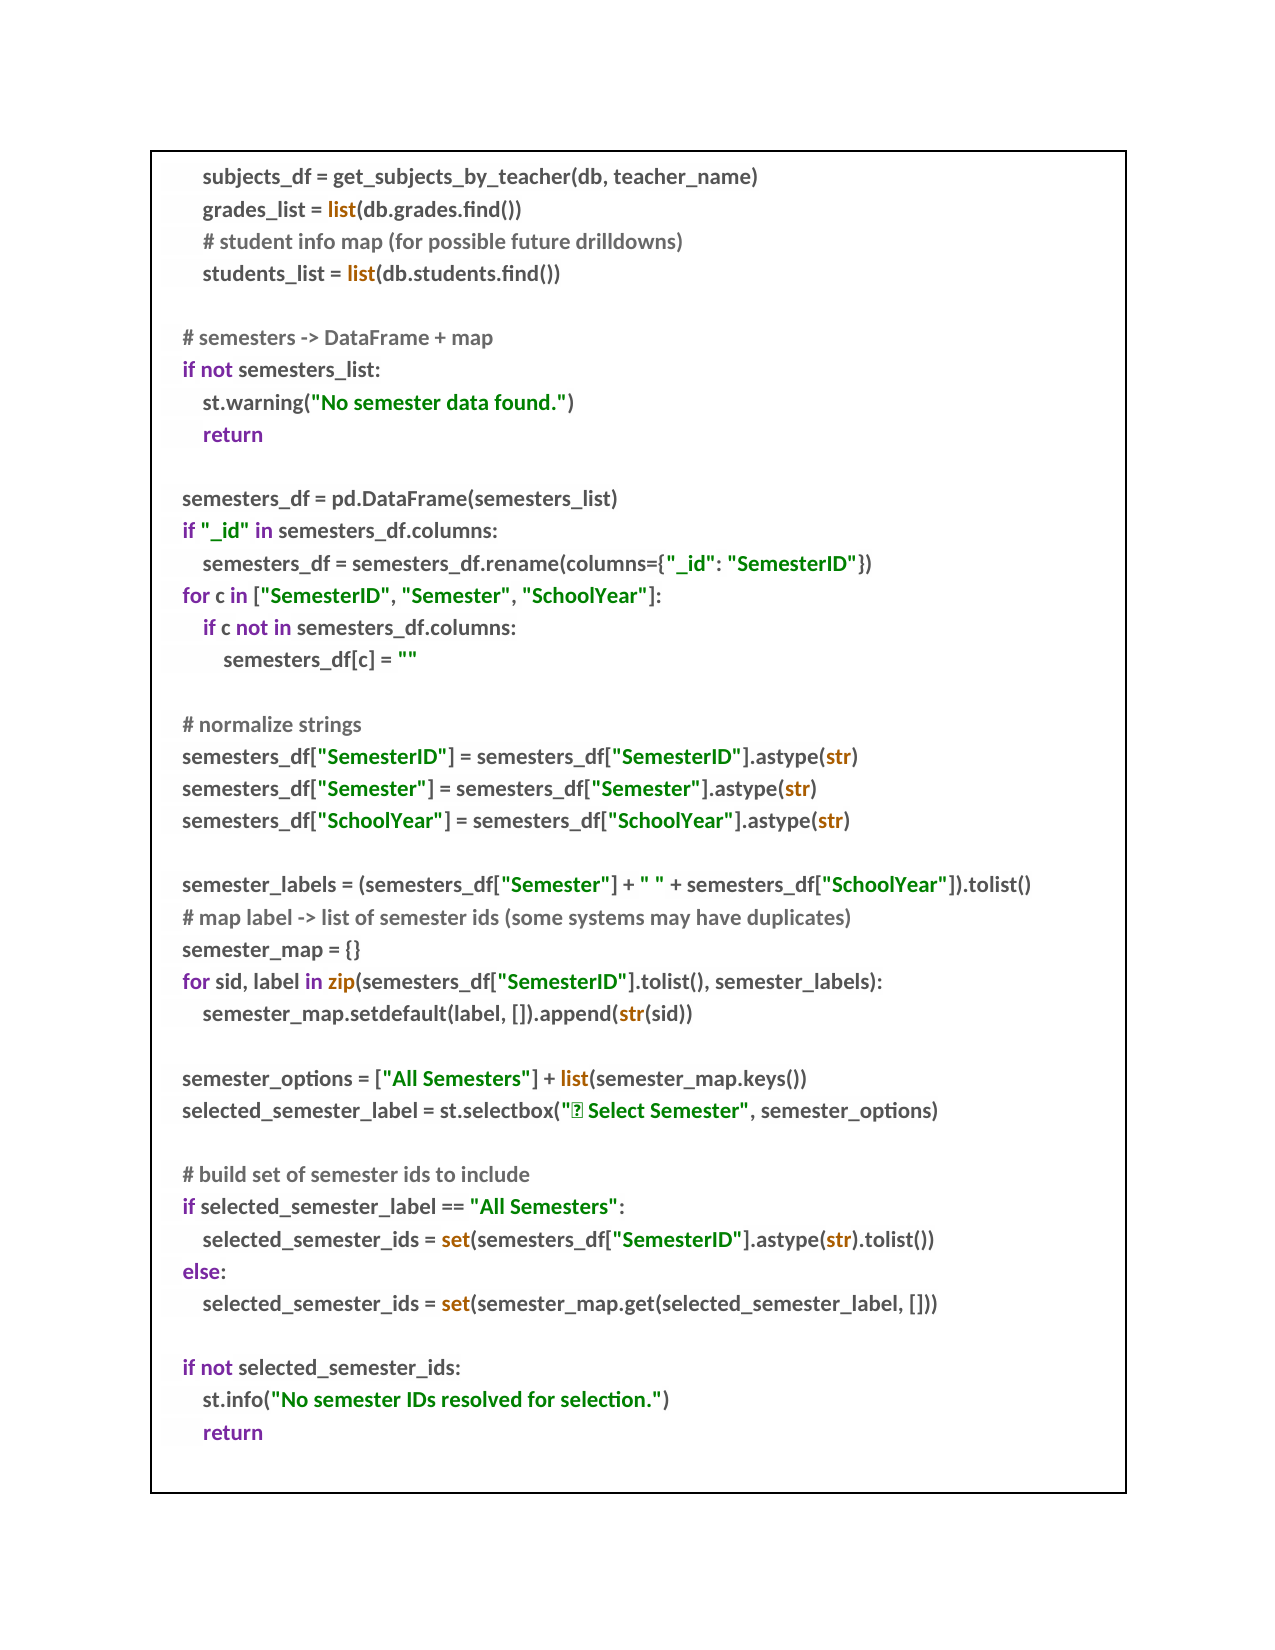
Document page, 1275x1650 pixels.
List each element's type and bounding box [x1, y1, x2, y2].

table_header [152, 152, 1125, 1492]
